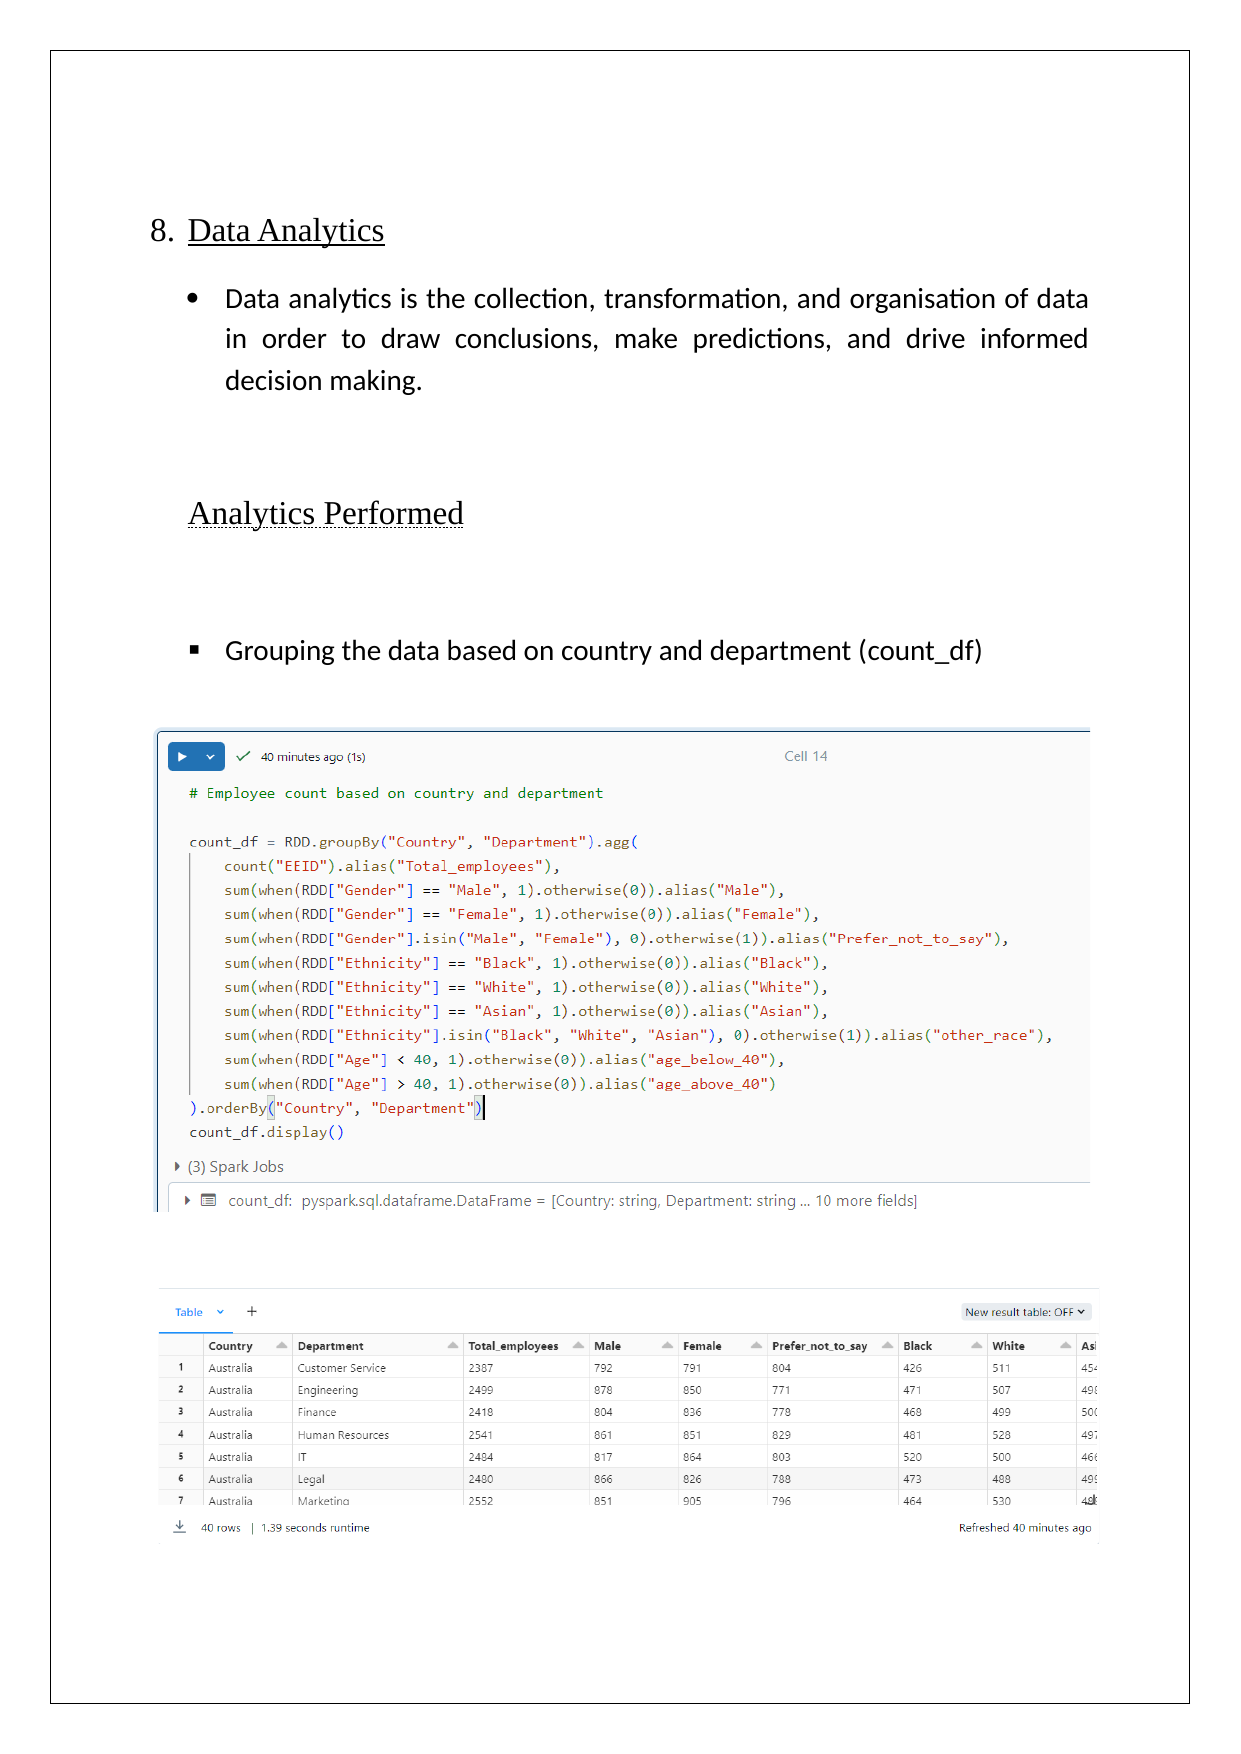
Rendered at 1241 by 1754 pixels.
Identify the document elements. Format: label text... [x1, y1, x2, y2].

picture [158, 1286, 1100, 1544]
subtitle Data Analytics [150, 211, 1090, 249]
picture [150, 725, 1091, 1212]
list Data analytics is the collection, transformation, and organisation of data in order to draw conclusions, make predictions, and drive informed decision making. [187, 280, 1090, 397]
list Grouping the data based on country and department (count_df) [187, 632, 1090, 667]
text Analytics Performed [150, 493, 1090, 532]
